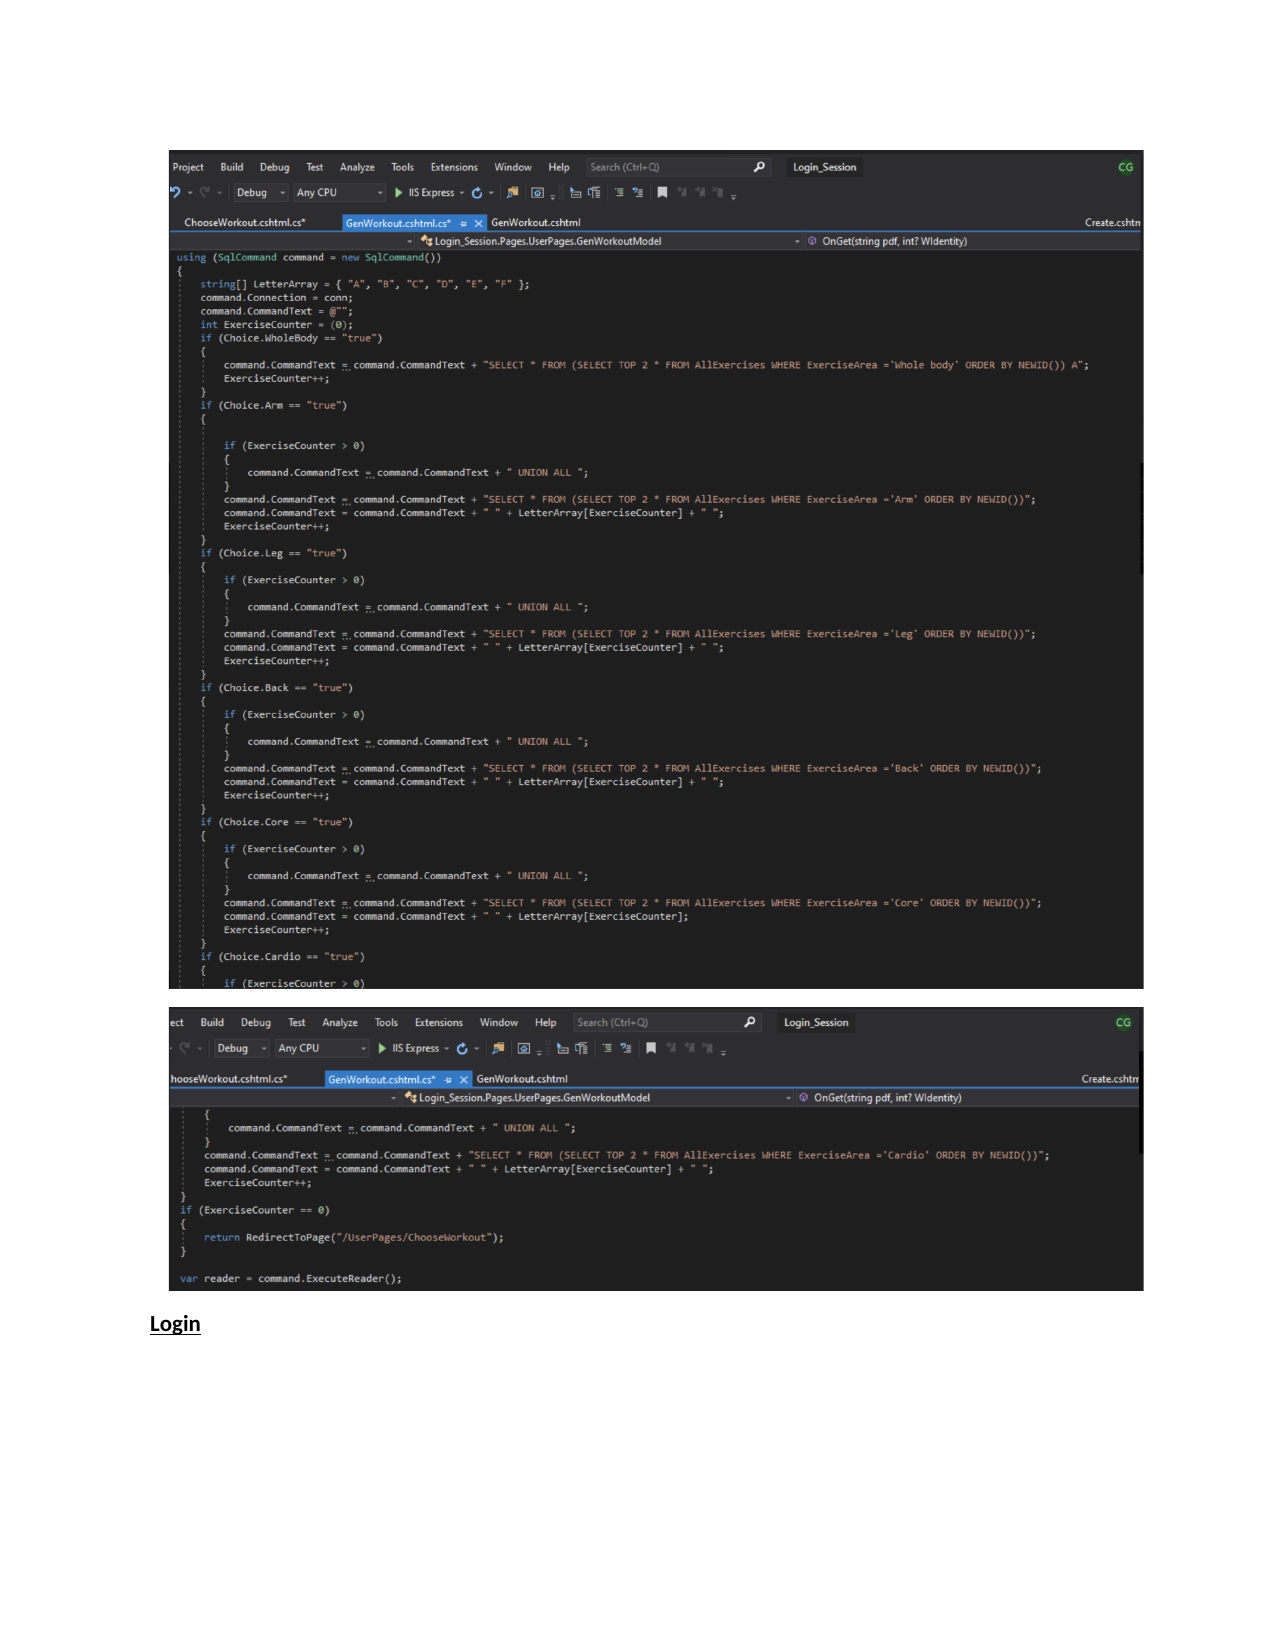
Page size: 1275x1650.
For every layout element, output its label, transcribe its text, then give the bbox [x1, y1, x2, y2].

text Login [150, 1309, 1125, 1338]
